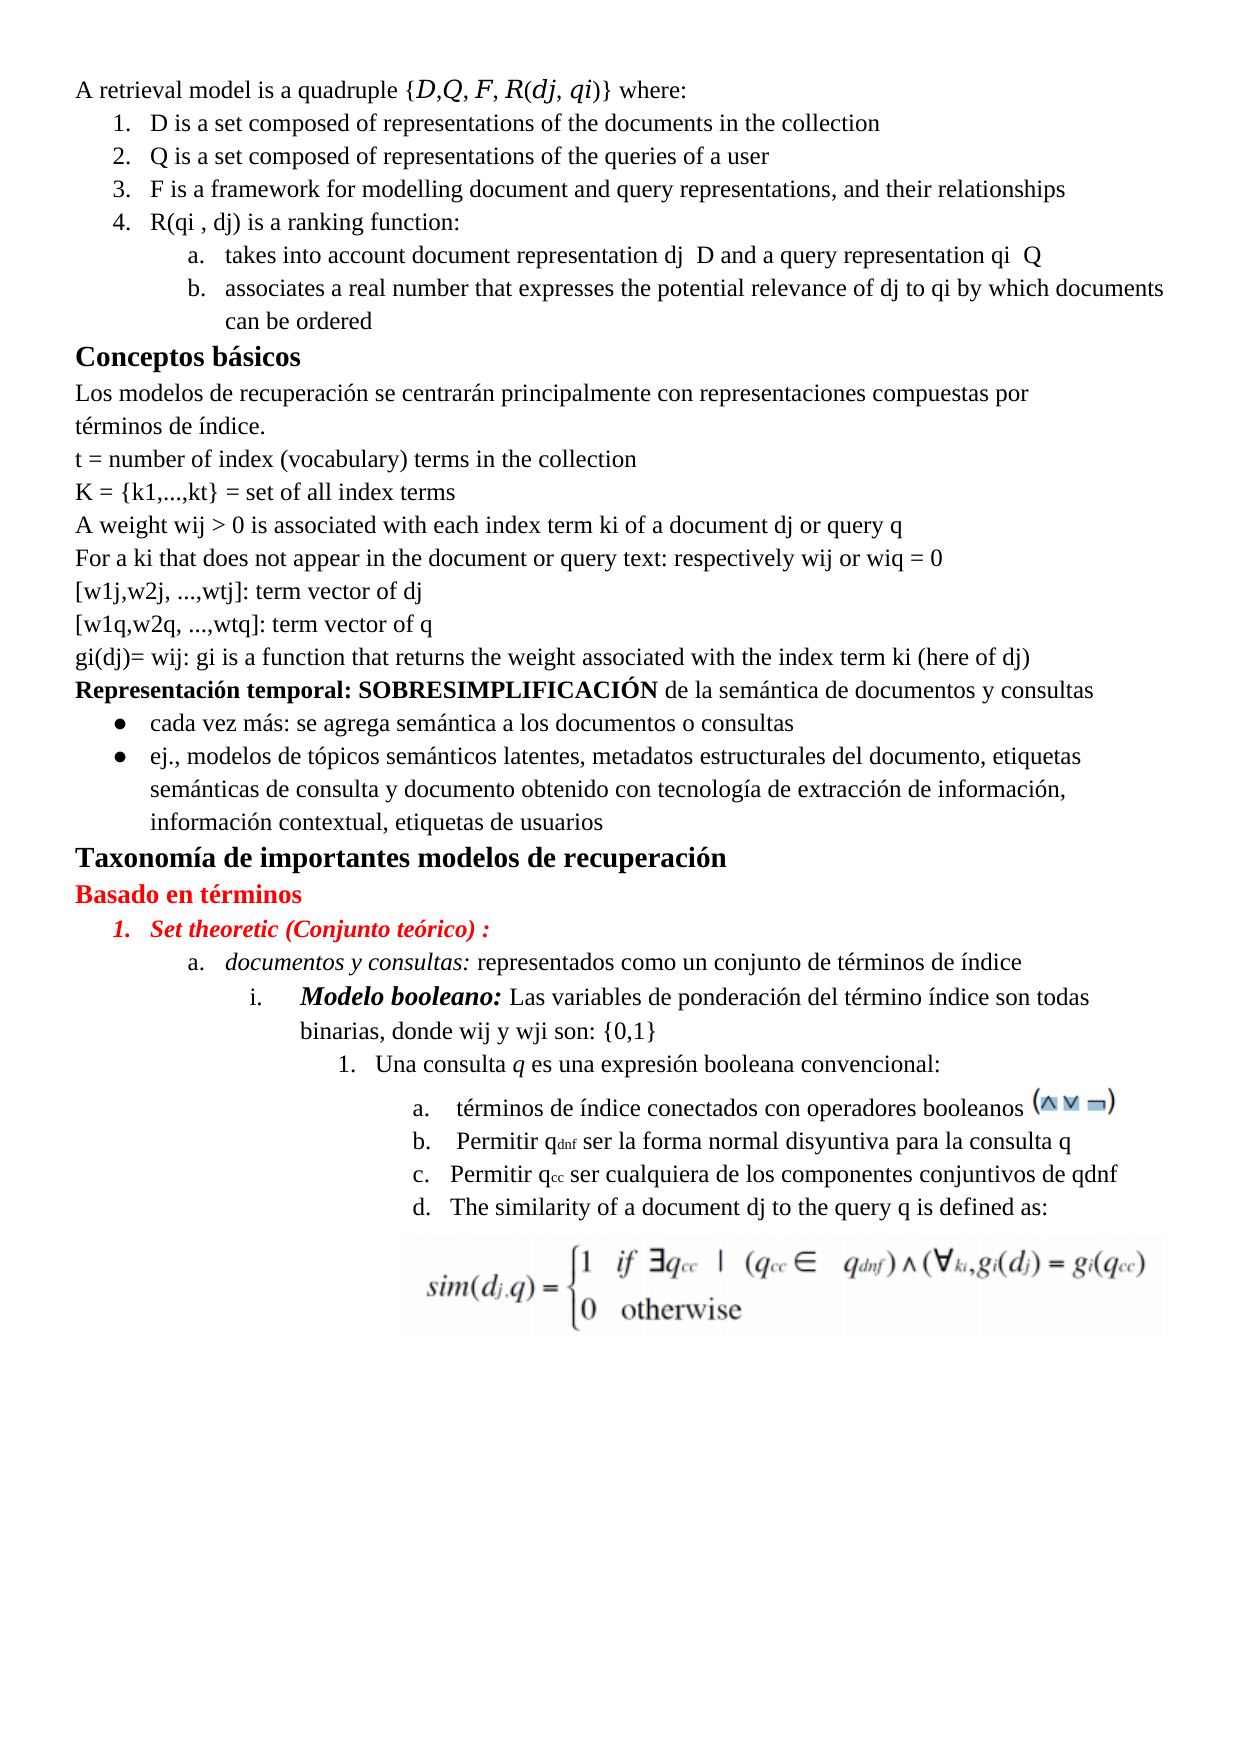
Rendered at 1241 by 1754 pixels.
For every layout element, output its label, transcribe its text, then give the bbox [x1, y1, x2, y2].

list The similarity of a document dj to the query q is defined as: [412, 1192, 1165, 1221]
text t = number of index (vocabulary) terms in the collection [75, 444, 1165, 472]
list associates a real number that expresses the potential relevance of dj to qi by which documents can be ordered [187, 273, 1165, 335]
text A weight wij > 0 is associated with each index term ki of a document dj or query q [75, 510, 1165, 538]
text A retrieval model is a quadruple {𝐷,𝑄, 𝐹, 𝑅(𝑑𝑗, 𝑞𝑖)} where: [75, 75, 1165, 104]
text gi(dj)= wij: gi is a function that returns the weight associated with the index term ki (here of dj) [75, 642, 1165, 671]
list documentos y consultas: representados como un conjunto de términos de índice [187, 947, 1165, 976]
list Una consulta q es una expresión booleana convencional: [337, 1049, 1165, 1077]
list Permitir qcc ser cualquiera de los componentes conjuntivos de qdnf [412, 1159, 1165, 1188]
text Representación temporal: SOBRESIMPLIFICACIÓN de la semántica de documentos y consultas [75, 675, 1165, 704]
text Los modelos de recuperación se centrarán principalmente con representaciones compuestas por [75, 378, 1165, 406]
list F is a framework for modelling document and query representations, and their relationships [112, 174, 1165, 203]
text Basado en términos [75, 878, 1165, 910]
text For a ki that does not appear in the document or query text: respectively wij or wiq = 0 [75, 543, 1165, 572]
list términos de índice conectados con operadores booleanos [412, 1082, 1165, 1122]
list R(qi , dj) is a ranking function: [112, 207, 1165, 236]
text [w1q,w2q, ...,wtq]: term vector of q [75, 609, 1165, 638]
picture [1030, 1081, 1119, 1117]
list Set theoretic (Conjunto teórico) : [112, 914, 1165, 943]
list Modelo booleano: Las variables de ponderación del término índice son todas binarias, donde wij y wji son: {0,1} [262, 980, 1165, 1044]
text [w1j,w2j, ...,wtj]: term vector of dj [75, 576, 1165, 604]
list ej., modelos de tópicos semánticos latentes, metadatos estructurales del documento, etiquetas semánticas de consulta y documento obtenido con tecnología de extracción de información, información contextual, etiquetas de usuarios [112, 741, 1165, 836]
list takes into account document representation dj D and a query representation qi Q [187, 240, 1165, 269]
list cada vez más: se agrega semántica a los documentos o consultas [112, 708, 1165, 737]
text Taxonomía de importantes modelos de recuperación [75, 840, 1165, 873]
text términos de índice. [75, 411, 1165, 439]
text Conceptos básicos [75, 339, 1165, 373]
picture [404, 1225, 1166, 1336]
text K = {k1,...,kt} = set of all index terms [75, 477, 1165, 506]
list Q is a set composed of representations of the queries of a user [112, 141, 1165, 170]
list Permitir qdnf ser la forma normal disyuntiva para la consulta q [412, 1126, 1165, 1155]
list D is a set composed of representations of the documents in the collection [112, 108, 1165, 137]
